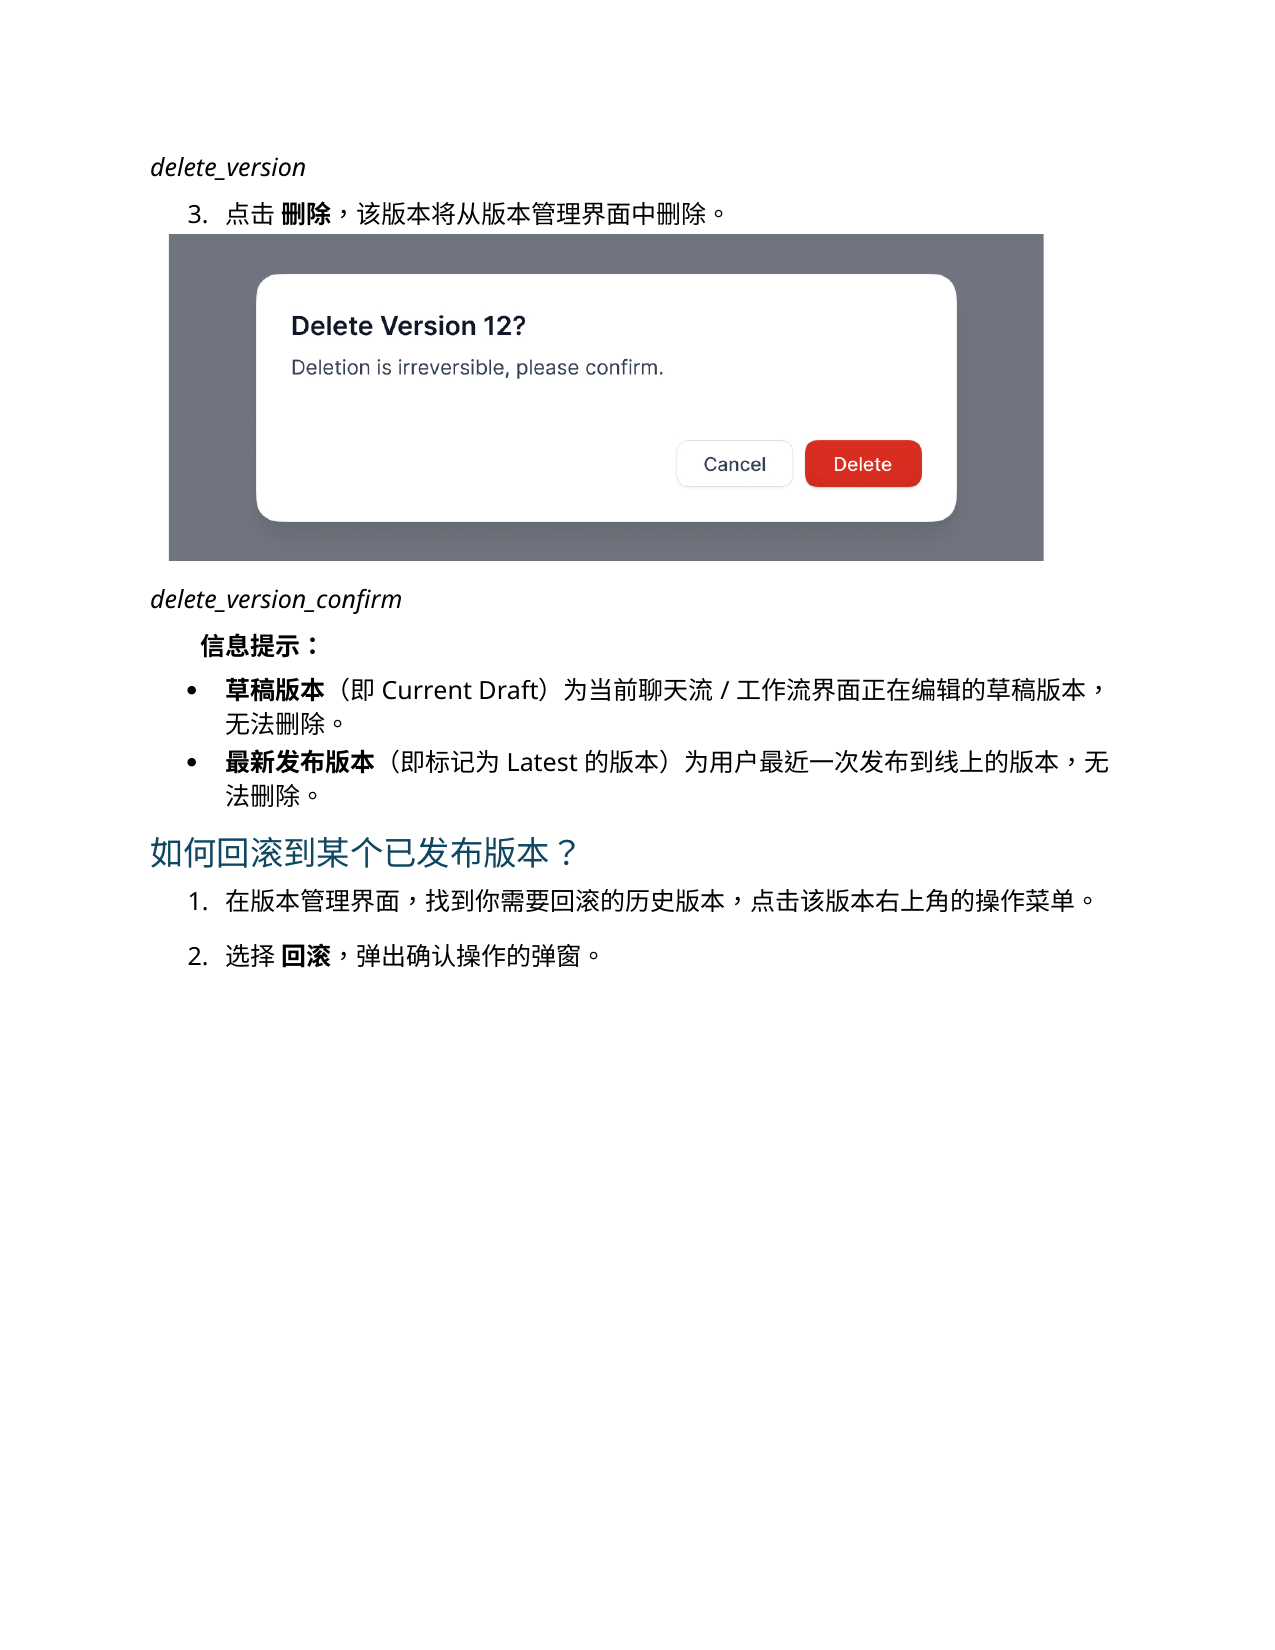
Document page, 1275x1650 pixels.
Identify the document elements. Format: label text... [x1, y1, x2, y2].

text delete_version [150, 150, 1125, 184]
text delete_version_confirm [150, 582, 1125, 616]
list 点击 删除，该版本将从版本管理界面中删除。 [187, 197, 1125, 231]
picture [168, 234, 1044, 561]
list 在版本管理界面，找到你需要回滚的历史版本，点击该版本右上角的操作菜单。 [187, 883, 1125, 917]
list 最新发布版本（即标记为 Latest 的版本）为用户最近一次发布到线上的版本，无法删除。 [187, 745, 1125, 813]
text 信息提示： [200, 628, 1075, 662]
list 选择 回滚，弹出确认操作的弹窗。 [187, 938, 1125, 972]
list 草稿版本（即 Current Draft）为当前聊天流 / 工作流界面正在编辑的草稿版本，无法删除。 [187, 673, 1125, 741]
subtitle 如何回滚到某个已发布版本？ [150, 829, 1125, 875]
